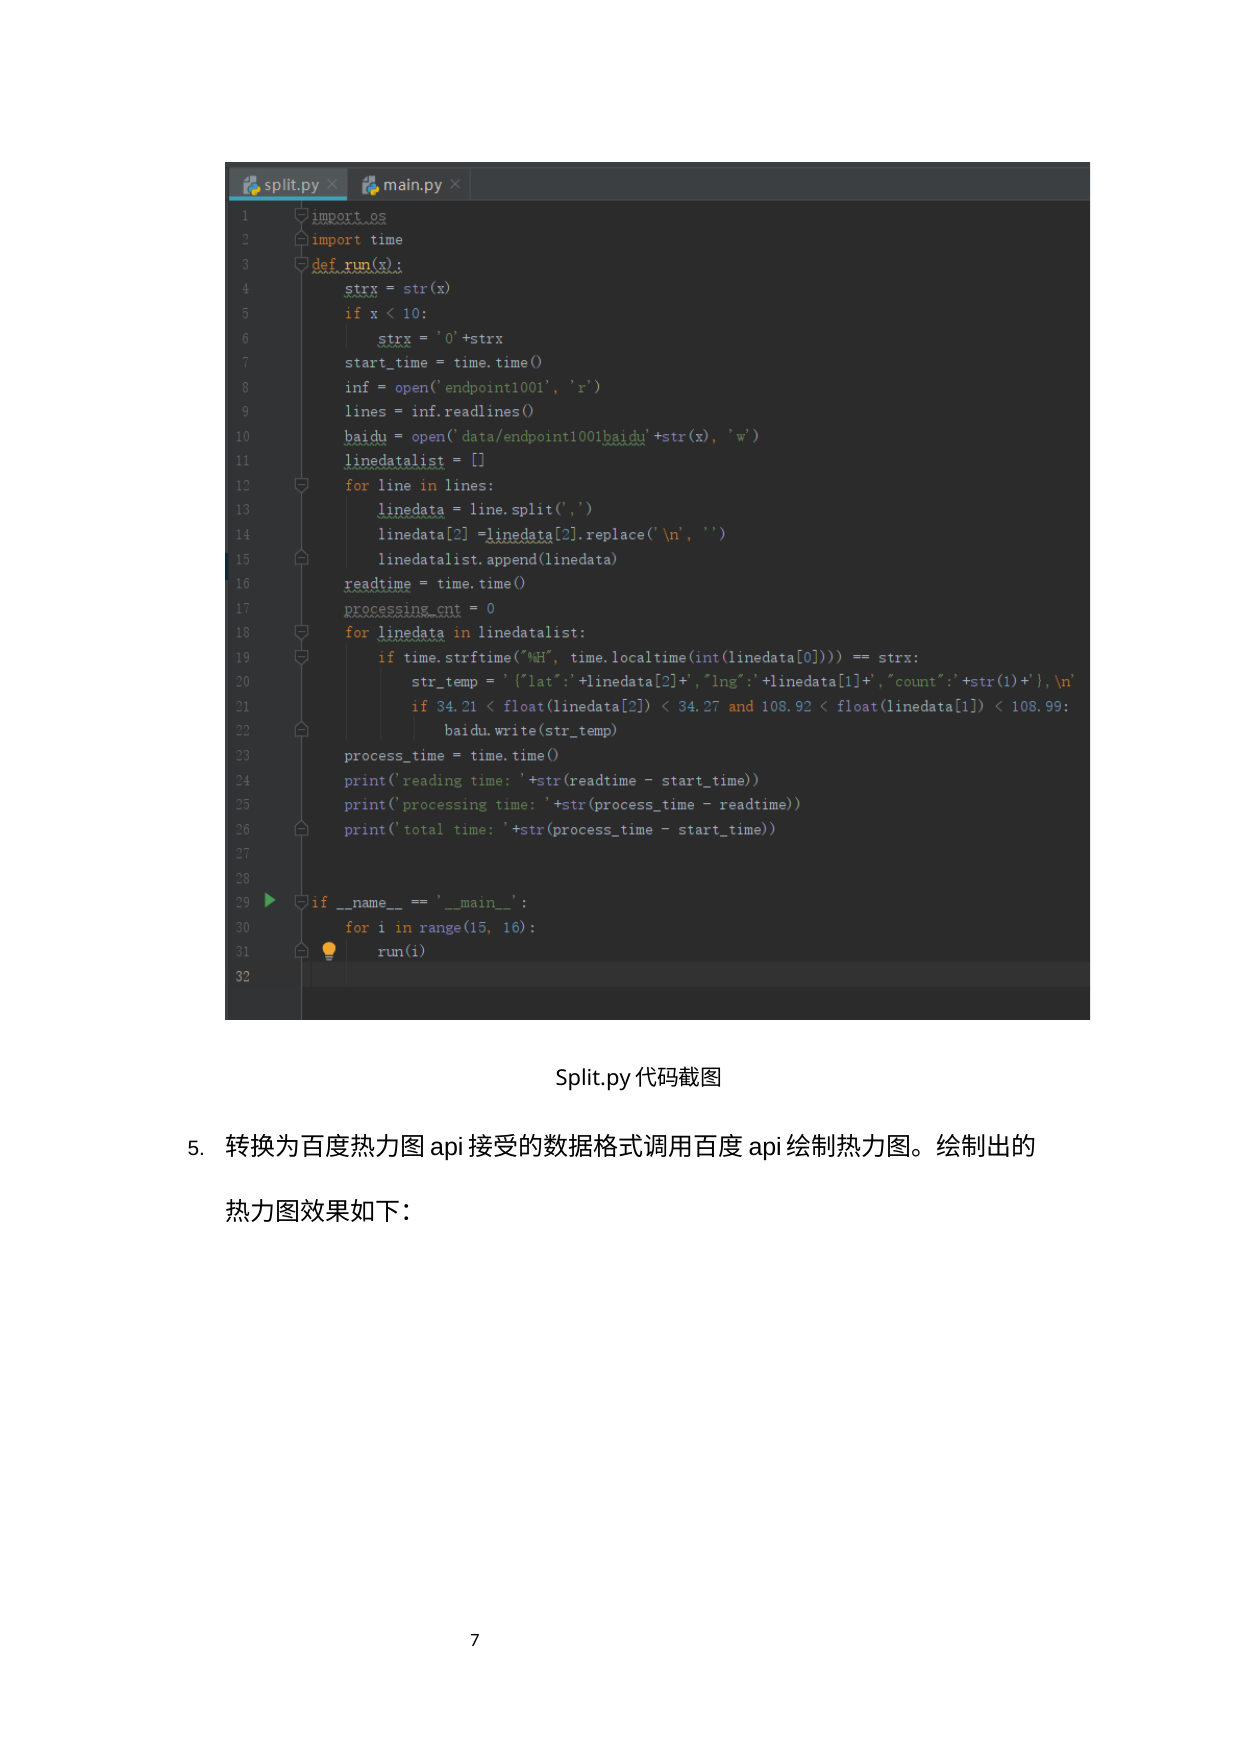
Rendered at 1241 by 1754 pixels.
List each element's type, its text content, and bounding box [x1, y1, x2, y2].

list 转换为百度热力图api接受的数据格式调用百度api绘制热力图。绘制出的热力图效果如下： [187, 1112, 1053, 1242]
picture [225, 162, 1091, 1020]
text Split.py代码截图 [225, 1059, 1053, 1092]
